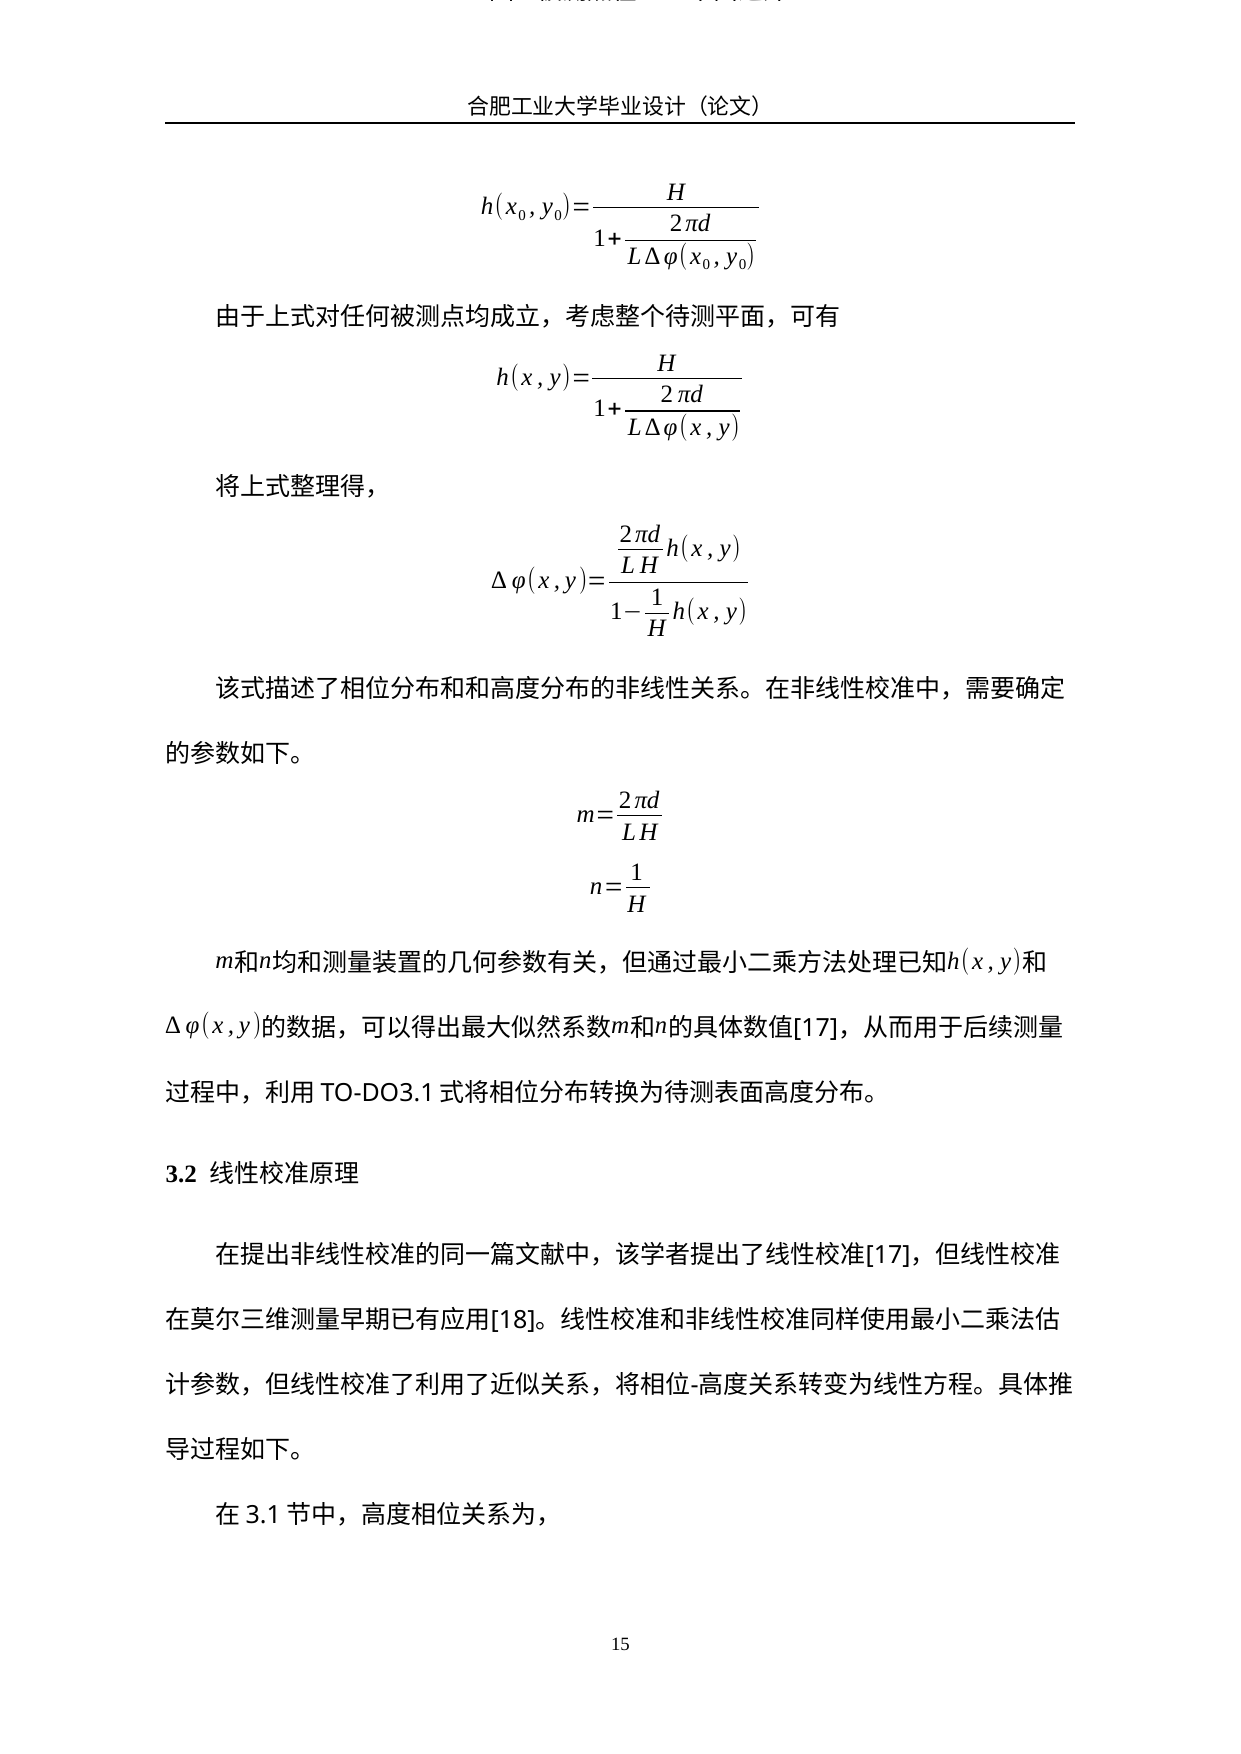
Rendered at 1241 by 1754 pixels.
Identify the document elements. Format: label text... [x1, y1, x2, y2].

text 和均和测量装置的几何参数有关，但通过最小二乘方法处理已知和的数据，可以得出最大似然系数和的具体数值[17]，从而用于后续测量过程中，利用TO-DO3.1式将相位分布转换为待测表面高度分布。 [165, 928, 1075, 1123]
text 在3.1节中，高度相位关系为， [165, 1481, 1075, 1546]
text 由于上式对任何被测点均成立，考虑整个待测平面，可有 [165, 282, 1075, 347]
text 将上式整理得， [165, 452, 1075, 517]
text 在提出非线性校准的同一篇文献中，该学者提出了线性校准[17]，但线性校准在莫尔三维测量早期已有应用[18]。线性校准和非线性校准同样使用最小二乘法估计参数，但线性校准了利用了近似关系，将相位-高度关系转变为线性方程。具体推导过程如下。 [165, 1221, 1075, 1481]
text 该式描述了相位分布和和高度分布的非线性关系。在非线性校准中，需要确定的参数如下。 [165, 654, 1075, 784]
text 线性校准原理 [165, 1139, 1075, 1204]
